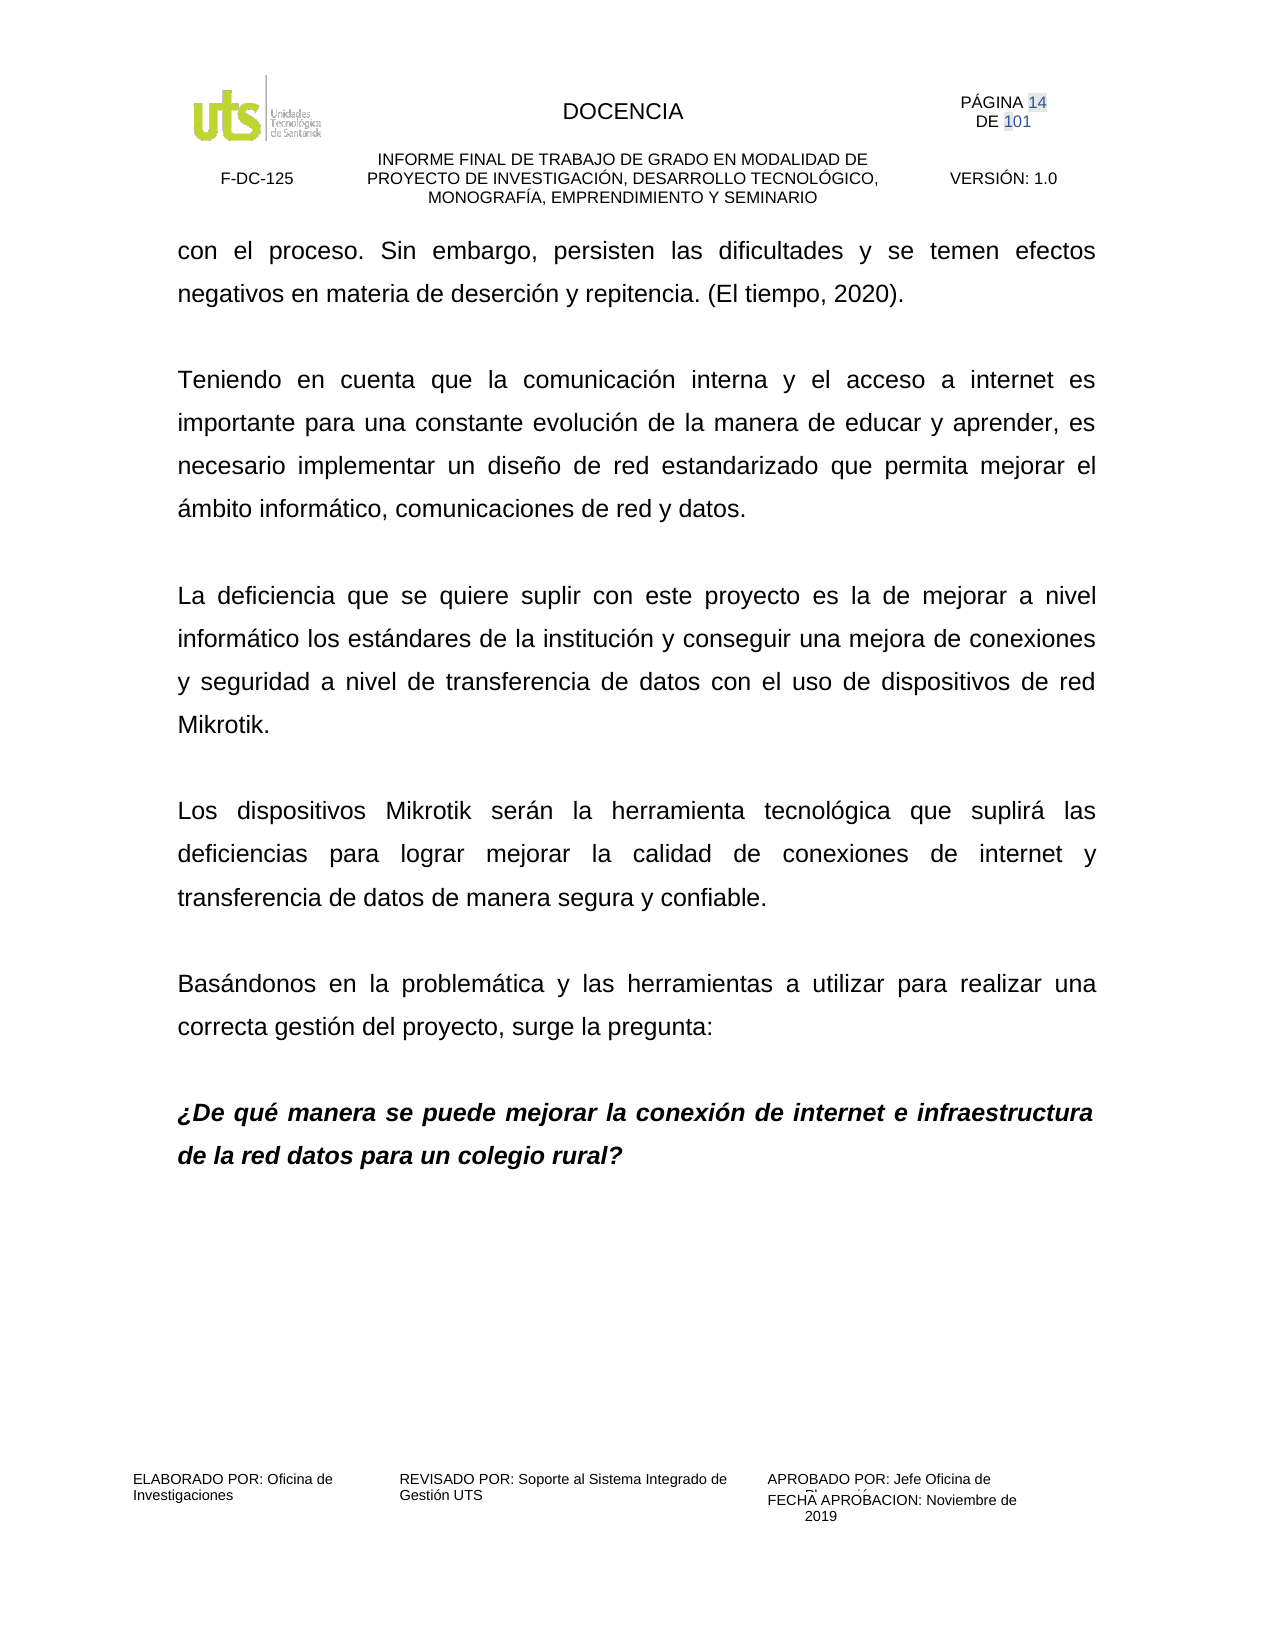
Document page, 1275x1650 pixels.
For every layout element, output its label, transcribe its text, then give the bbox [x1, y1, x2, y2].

text ¿De qué manera se puede mejorar la conexión de internet e infraestructura de la red datos para un colegio rural? [177, 1098, 1098, 1170]
picture [192, 75, 321, 149]
text Basándonos en la problemática y las herramientas a utilizar para realizar una correcta gestión del proyecto, surge la pregunta: [177, 969, 1098, 1041]
text Los dispositivos Mikrotik serán la herramienta tecnológica que suplirá las deficiencias para lograr mejorar la calidad de conexiones de internet y transferencia de datos de manera segura y confiable. [177, 796, 1098, 911]
text Teniendo en cuenta que la comunicación interna y el acceso a internet es importante para una constante evolución de la manera de educar y aprender, es necesario implementar un diseño de red estandarizado que permita mejorar el ámbito informático, comunicaciones de red y datos. [177, 365, 1098, 523]
text La deficiencia que se quiere suplir con este proyecto es la de mejorar a nivel informático los estándares de la institución y conseguir una mejora de conexiones y seguridad a nivel de transferencia de datos con el uso de dispositivos de red Mikrotik. [177, 581, 1098, 739]
